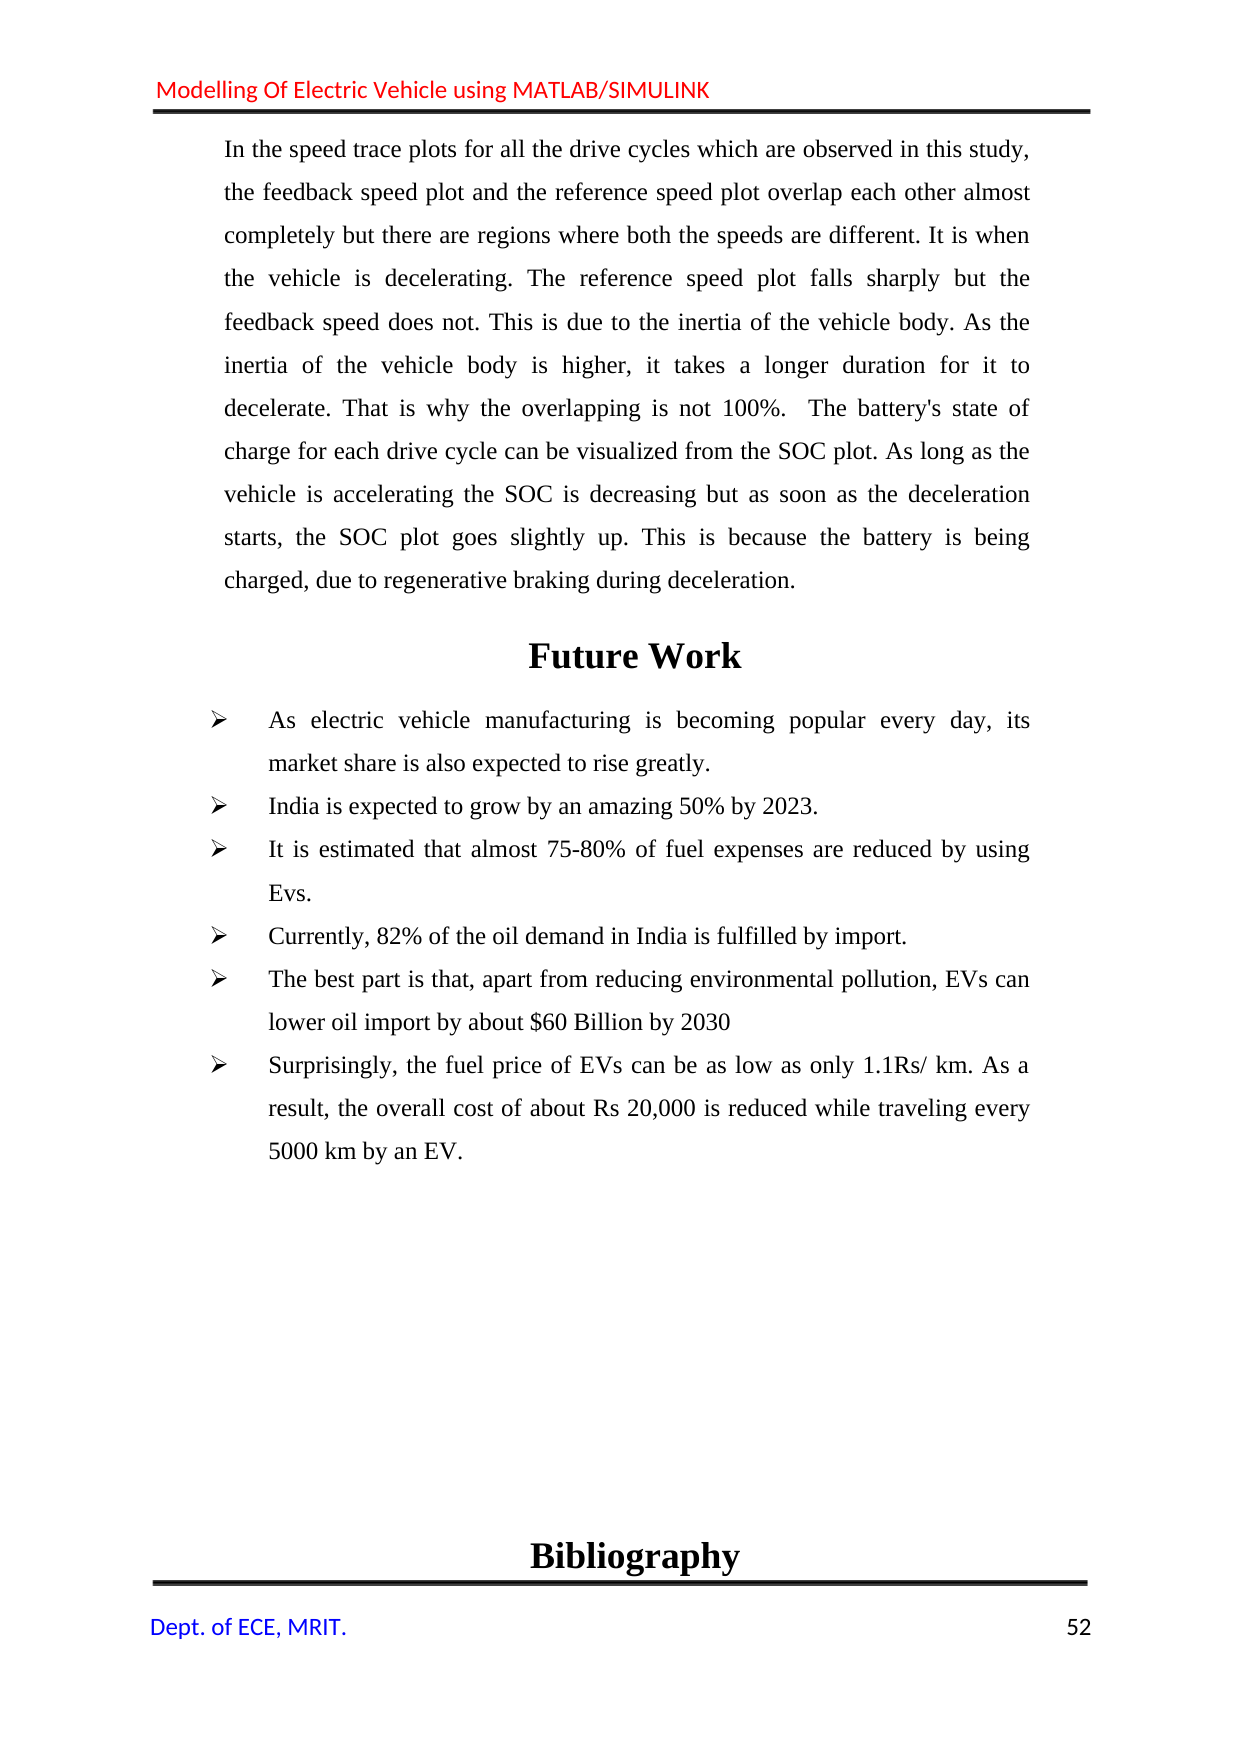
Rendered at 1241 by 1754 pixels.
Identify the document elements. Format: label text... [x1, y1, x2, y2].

text In the speed trace plots for all the drive cycles which are observed in this study, the feedback speed plot and the reference speed plot overlap each other almost completely but there are regions where both the speeds are different. It is when the vehicle is decelerating. The reference speed plot falls sharply but the feedback speed does not. This is due to the inertia of the vehicle body. As the inertia of the vehicle body is higher, it takes a longer duration for it to decelerate. That is why the overlapping is not 100%. The battery's state of charge for each drive cycle can be visualized from the SOC plot. As long as the vehicle is accelerating the SOC is decreasing but as soon as the deceleration starts, the SOC plot goes slightly up. This is because the battery is being charged, due to regenerative braking during deceleration. [224, 134, 1031, 594]
picture [150, 1580, 1091, 1586]
list As electric vehicle manufacturing is becoming popular every day, its market share is also expected to rise greatly. [209, 705, 1031, 777]
picture [150, 109, 1094, 114]
list The best part is that, apart from reducing environmental pollution, EVs can lower oil import by about $60 Billion by 2030 [209, 964, 1031, 1036]
list Surprisingly, the fuel price of EVs can be as low as only 1.1Rs/ km. As a result, the overall cost of about Rs 20,000 is reduced while traveling every 5000 km by an EV. [209, 1050, 1031, 1165]
text Future Work [179, 633, 1090, 677]
list India is expected to grow by an amazing 50% by 2023. [209, 791, 1031, 820]
list Currently, 82% of the oil demand in India is fulfilled by import. [209, 921, 1031, 949]
list It is estimated that almost 75-80% of fuel expenses are reduced by using Evs. [209, 834, 1031, 906]
text Bibliography [179, 1533, 1090, 1577]
